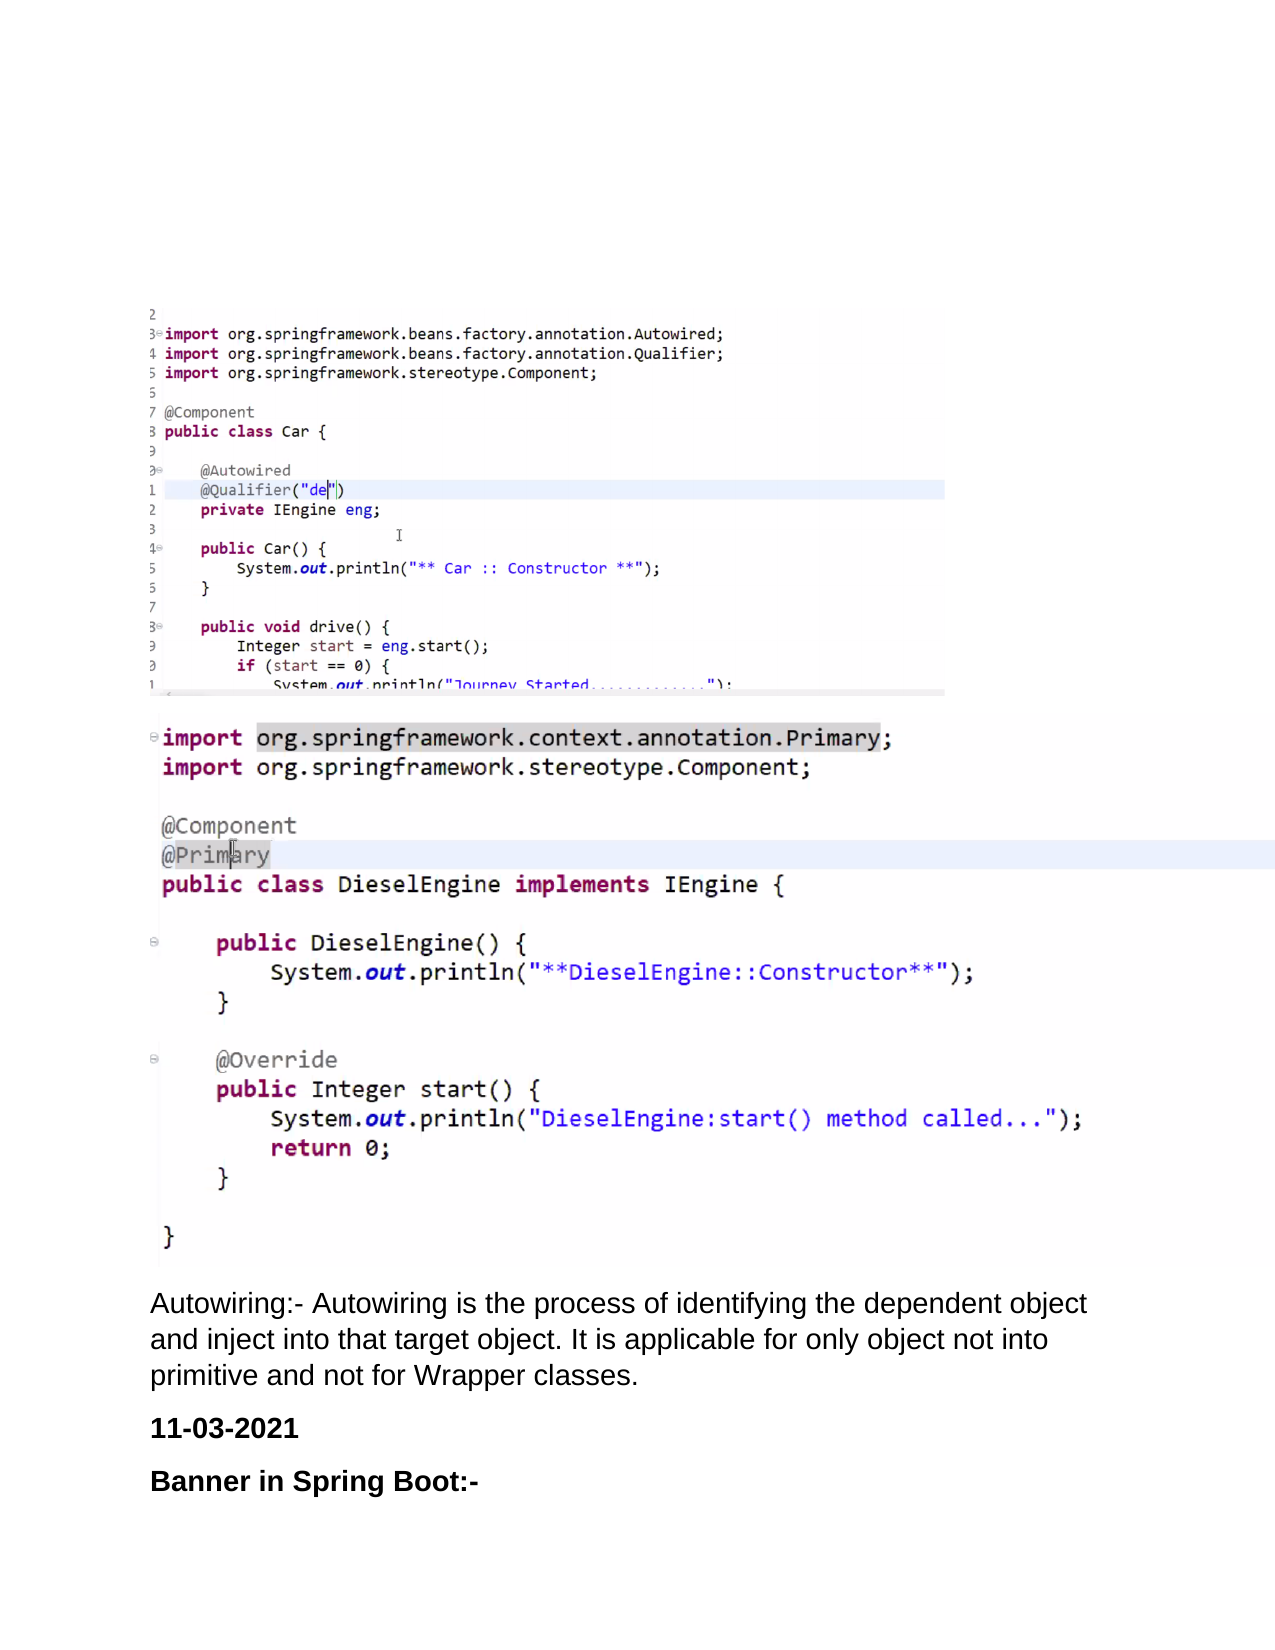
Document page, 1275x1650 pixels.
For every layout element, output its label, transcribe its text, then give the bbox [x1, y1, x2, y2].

text Autowiring:- Autowiring is the process of identifying the dependent object and inject into that target object. It is applicable for only object not into primitive and not for Wrapper classes. [150, 1286, 1125, 1391]
text 11-03-2021 [150, 1411, 1125, 1444]
picture [150, 308, 945, 696]
text Banner in Spring Boot:- [150, 1463, 1125, 1497]
picture [150, 713, 1275, 1267]
